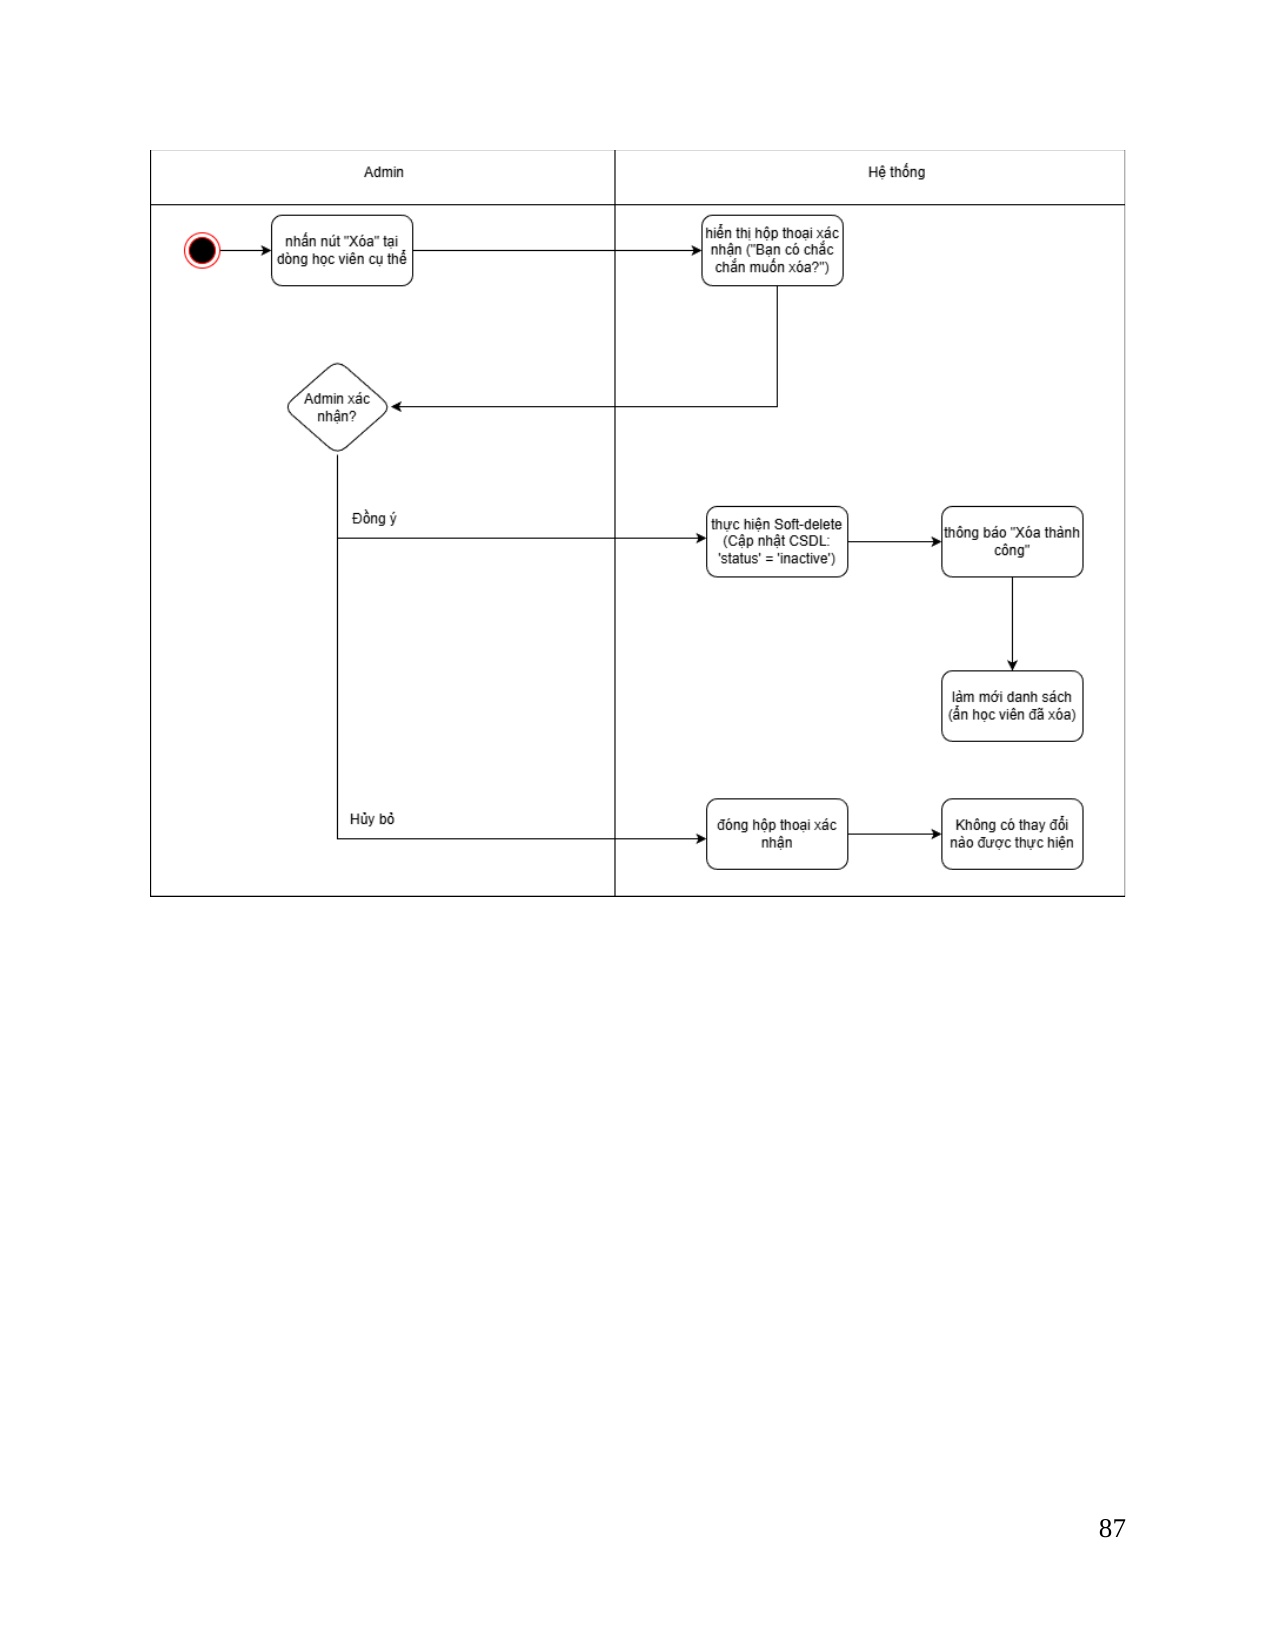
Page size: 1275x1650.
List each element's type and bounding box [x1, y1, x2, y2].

picture [150, 150, 1125, 897]
